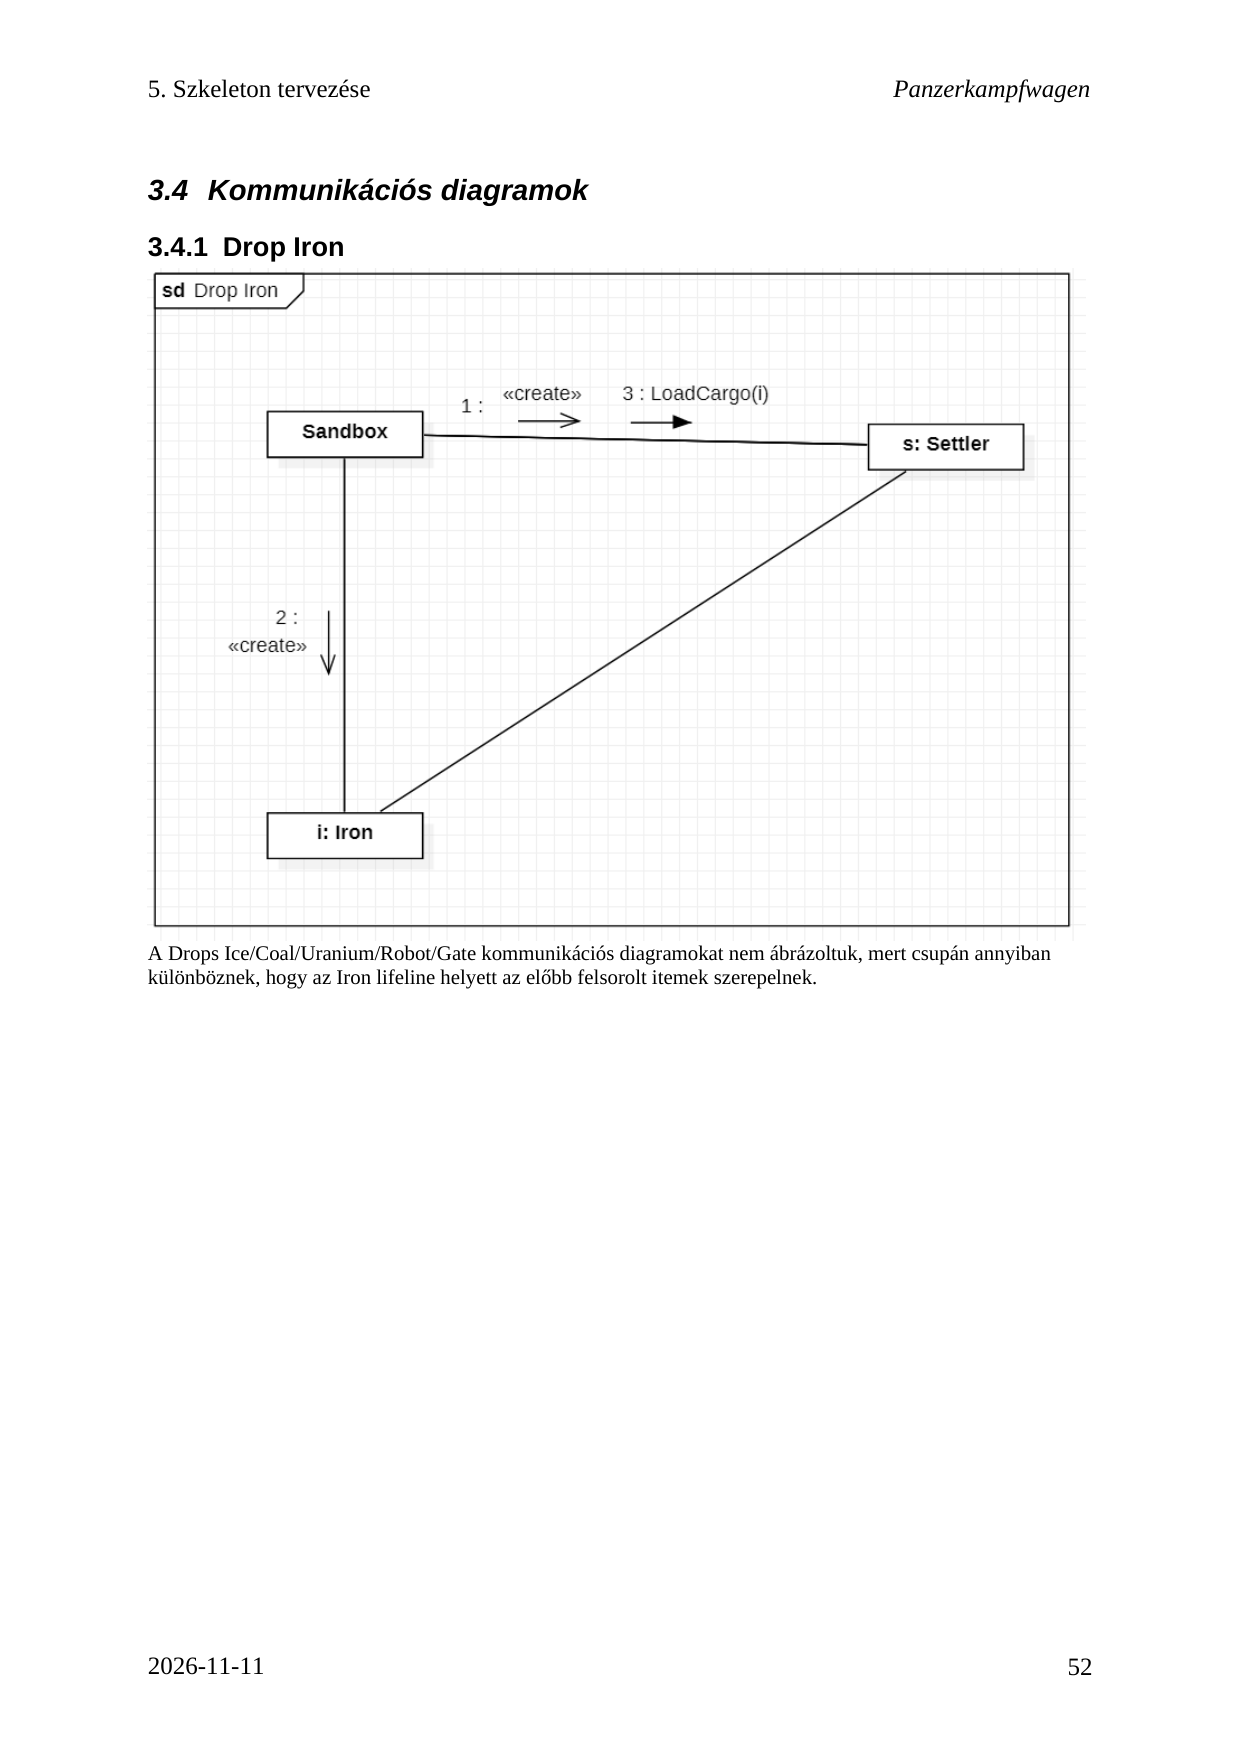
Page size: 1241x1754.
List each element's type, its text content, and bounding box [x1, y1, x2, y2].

text A Drops Ice/Coal/Uranium/Robot/Gate kommunikációs diagramokat nem ábrázoltuk, mert csupán annyiban különböznek, hogy az Iron lifeline helyett az előbb felsorolt itemek szerepelnek. [148, 941, 1093, 989]
subtitle Drop Iron [148, 231, 1093, 262]
subtitle Kommunikációs diagramok [148, 173, 1093, 206]
picture [147, 268, 1086, 941]
